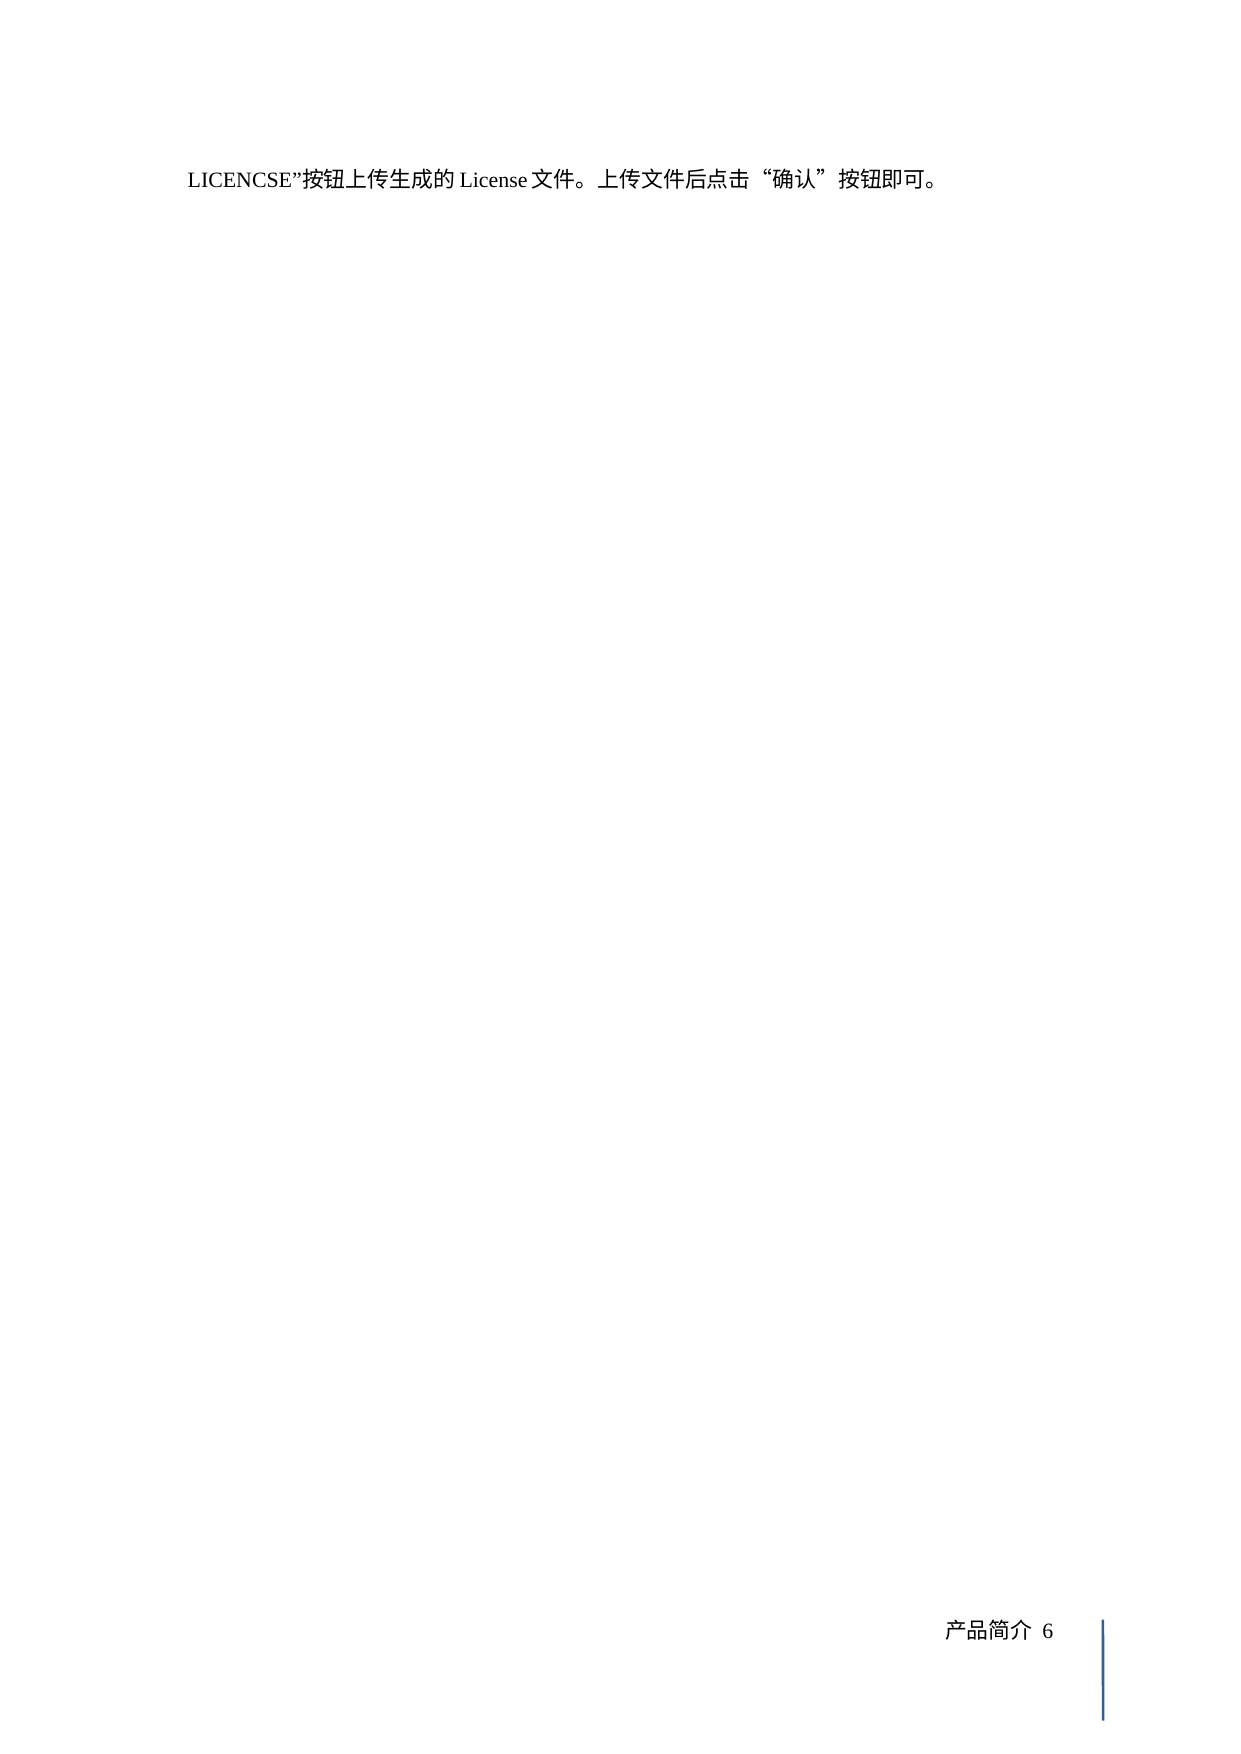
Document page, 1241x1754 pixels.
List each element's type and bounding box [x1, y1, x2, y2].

text [187, 162, 1053, 194]
